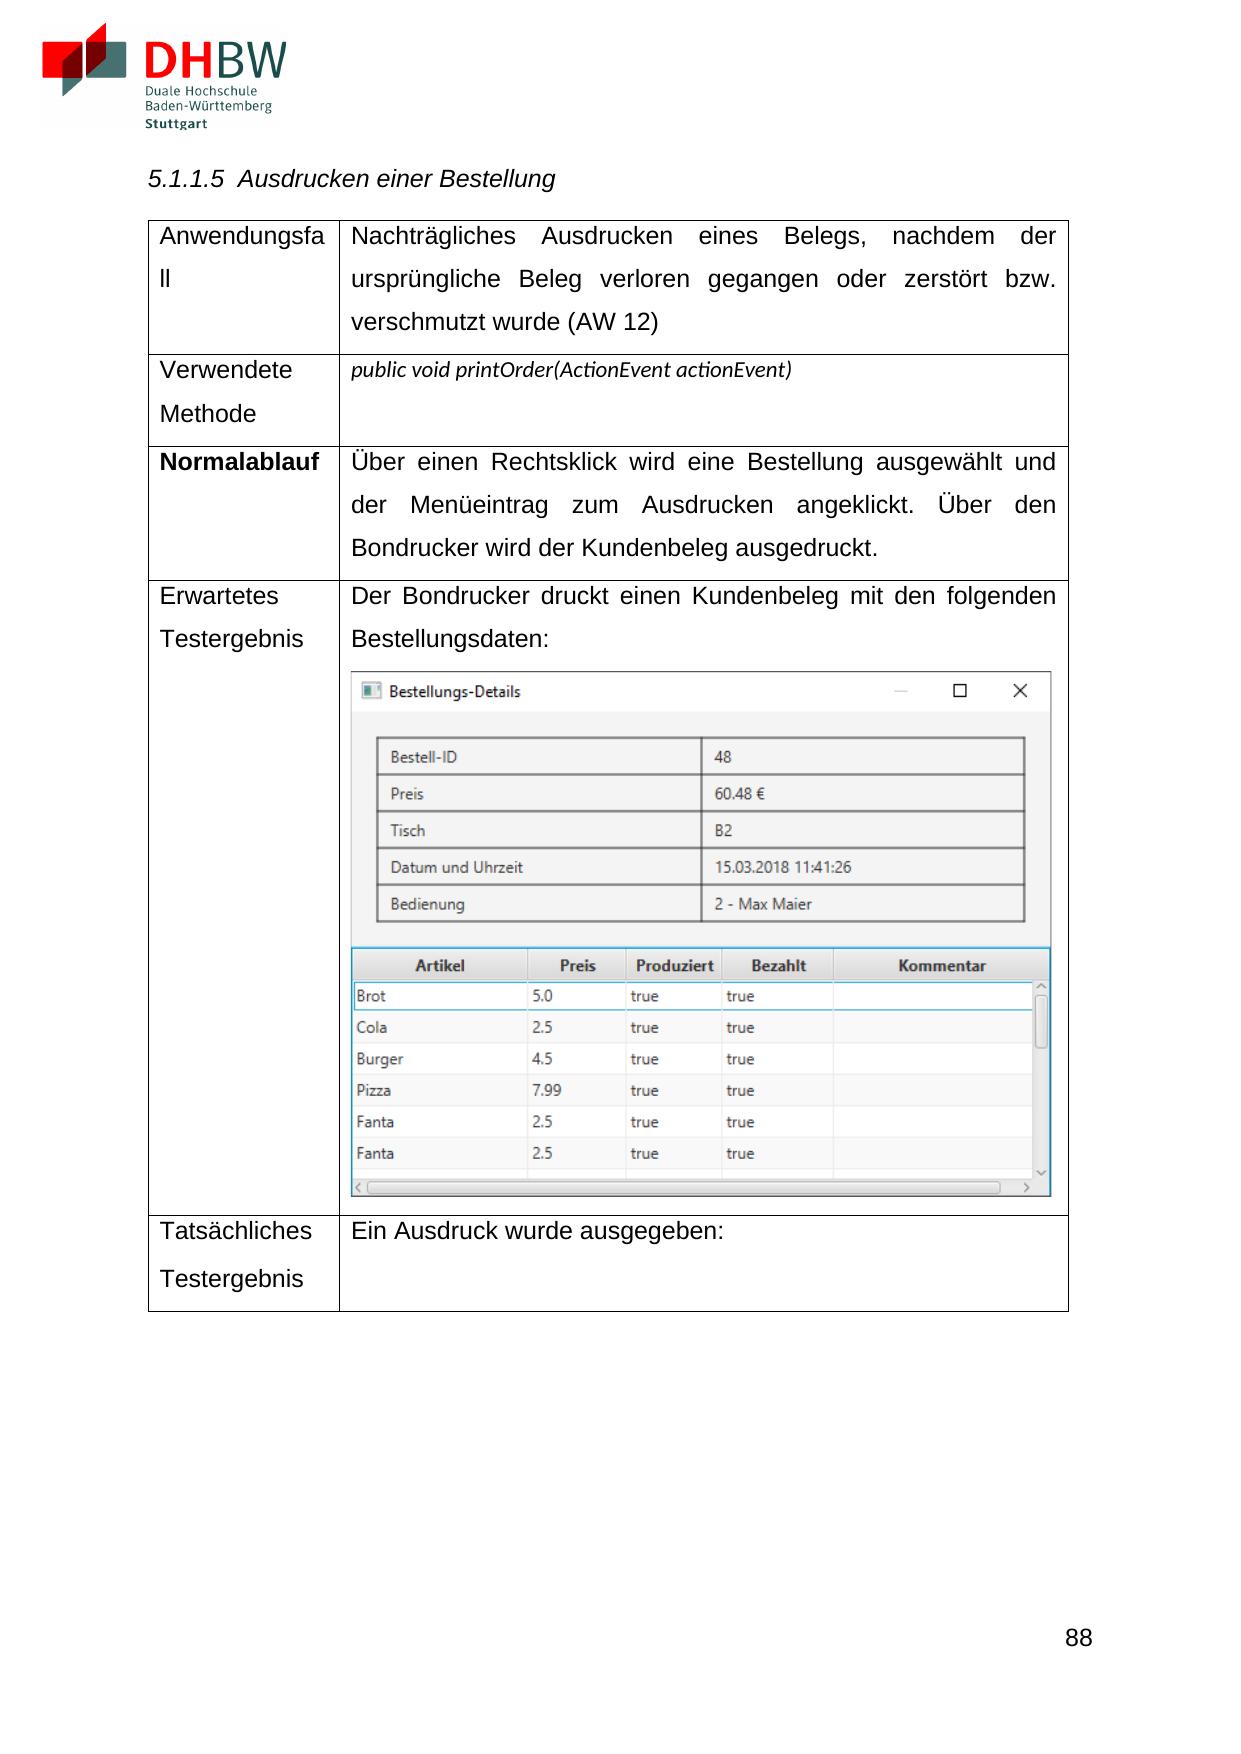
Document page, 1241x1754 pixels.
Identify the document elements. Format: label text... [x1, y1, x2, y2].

table_cell Verwendete Methode [149, 355, 339, 446]
picture [39, 20, 286, 130]
table_cell public void printOrder(ActionEvent actionEvent) [340, 355, 1068, 446]
table_cell Der Bondrucker druckt einen Kundenbeleg mit den folgenden Bestellungsdaten: [340, 581, 1068, 1215]
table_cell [340, 1216, 1068, 1311]
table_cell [149, 1216, 339, 1311]
table_cell Über einen Rechtsklick wird eine Bestellung ausgewählt und der Menüeintrag zum Ausdrucken angeklickt. Über den Bondrucker wird der Kundenbeleg ausgedruckt. [340, 447, 1068, 580]
table_header Nachträgliches Ausdrucken eines Belegs, nachdem der ursprüngliche Beleg verloren gegangen oder zerstört bzw. verschmutzt wurde (AW 12) [340, 221, 1068, 354]
subtitle Ausdrucken einer Bestellung [148, 164, 1093, 193]
table_header Anwendungsfall [149, 221, 339, 354]
table_cell Erwartetes Testergebnis [149, 581, 339, 1215]
picture [350, 671, 1052, 1197]
table_cell Normalablauf [149, 447, 339, 580]
